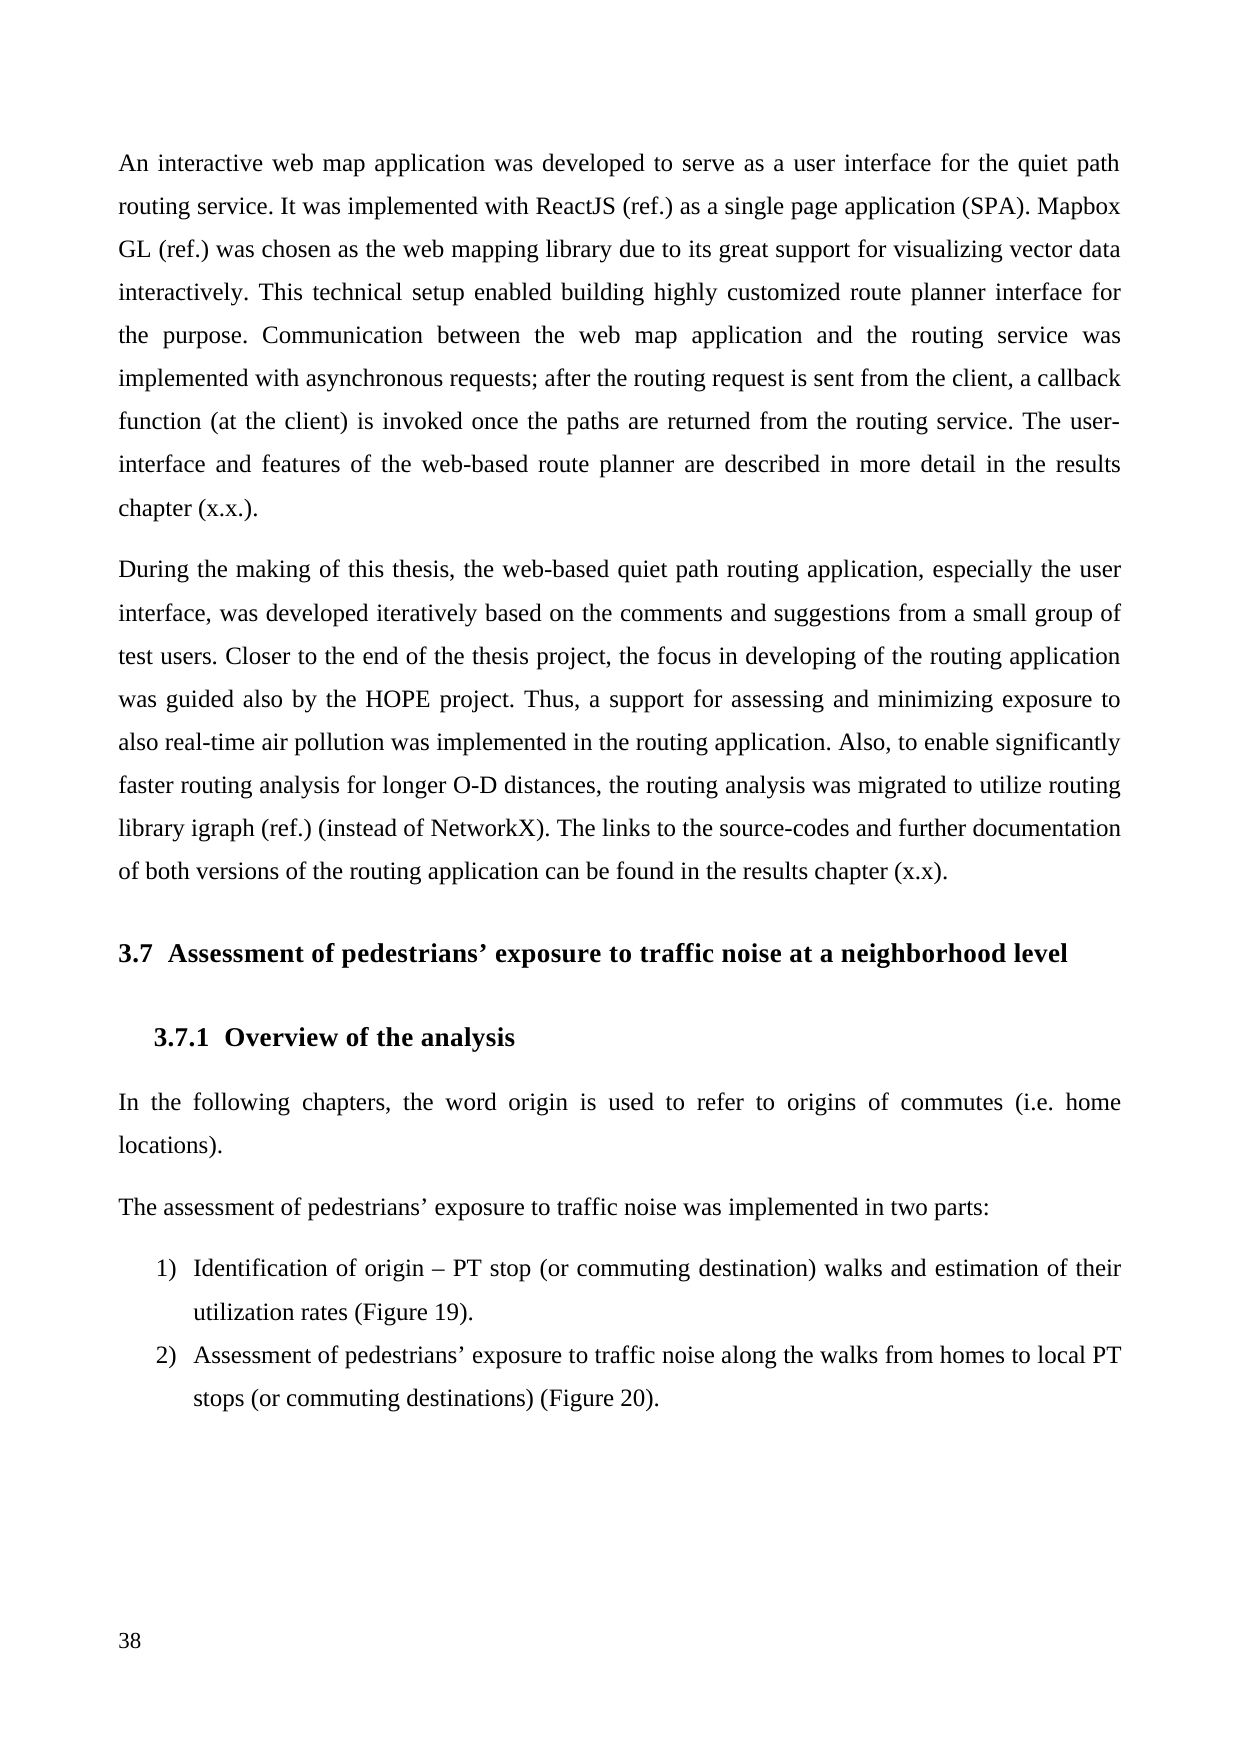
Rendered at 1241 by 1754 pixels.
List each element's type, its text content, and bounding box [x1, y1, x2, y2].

subtitle Assessment of pedestrians’ exposure to traffic noise at a neighborhood level [118, 937, 1122, 968]
text In the following chapters, the word origin is used to refer to origins of commutes (i.e. home locations). [118, 1087, 1122, 1158]
text An interactive web map application was developed to serve as a user interface for the quiet path routing service. It was implemented with ReactJS (ref.) as a single page application (SPA). Mapbox GL (ref.) was chosen as the web mapping library due to its great support for visualizing vector data interactively. This technical setup enabled building highly customized route planner interface for the purpose. Communication between the web map application and the routing service was implemented with asynchronous requests; after the routing request is sent from the client, a callback function (at the client) is invoked once the paths are returned from the routing service. The user-interface and features of the web-based route planner are described in more detail in the results chapter (x.x.). [118, 148, 1122, 521]
subtitle Overview of the analysis [118, 1021, 1122, 1052]
list Assessment of pedestrians’ exposure to traffic noise along the walks from homes to local PT stops (or commuting destinations) (Figure 20). [156, 1340, 1122, 1412]
list Identification of origin – PT stop (or commuting destination) walks and estimation of their utilization rates (Figure 19). [156, 1253, 1122, 1325]
text During the making of this thesis, the web-based quiet path routing application, especially the user interface, was developed iteratively based on the comments and suggestions from a small group of test users. Closer to the end of the thesis project, the focus in developing of the routing application was guided also by the HOPE project. Thus, a support for assessing and minimizing exposure to also real-time air pollution was implemented in the routing application. Also, to enable significantly faster routing analysis for longer O-D distances, the routing analysis was migrated to utilize routing library igraph (ref.) (instead of NetworkX). The links to the source-codes and further documentation of both versions of the routing application can be found in the results chapter (x.x). [118, 554, 1122, 885]
text The assessment of pedestrians’ exposure to traffic noise was implemented in two parts: [118, 1192, 1122, 1220]
